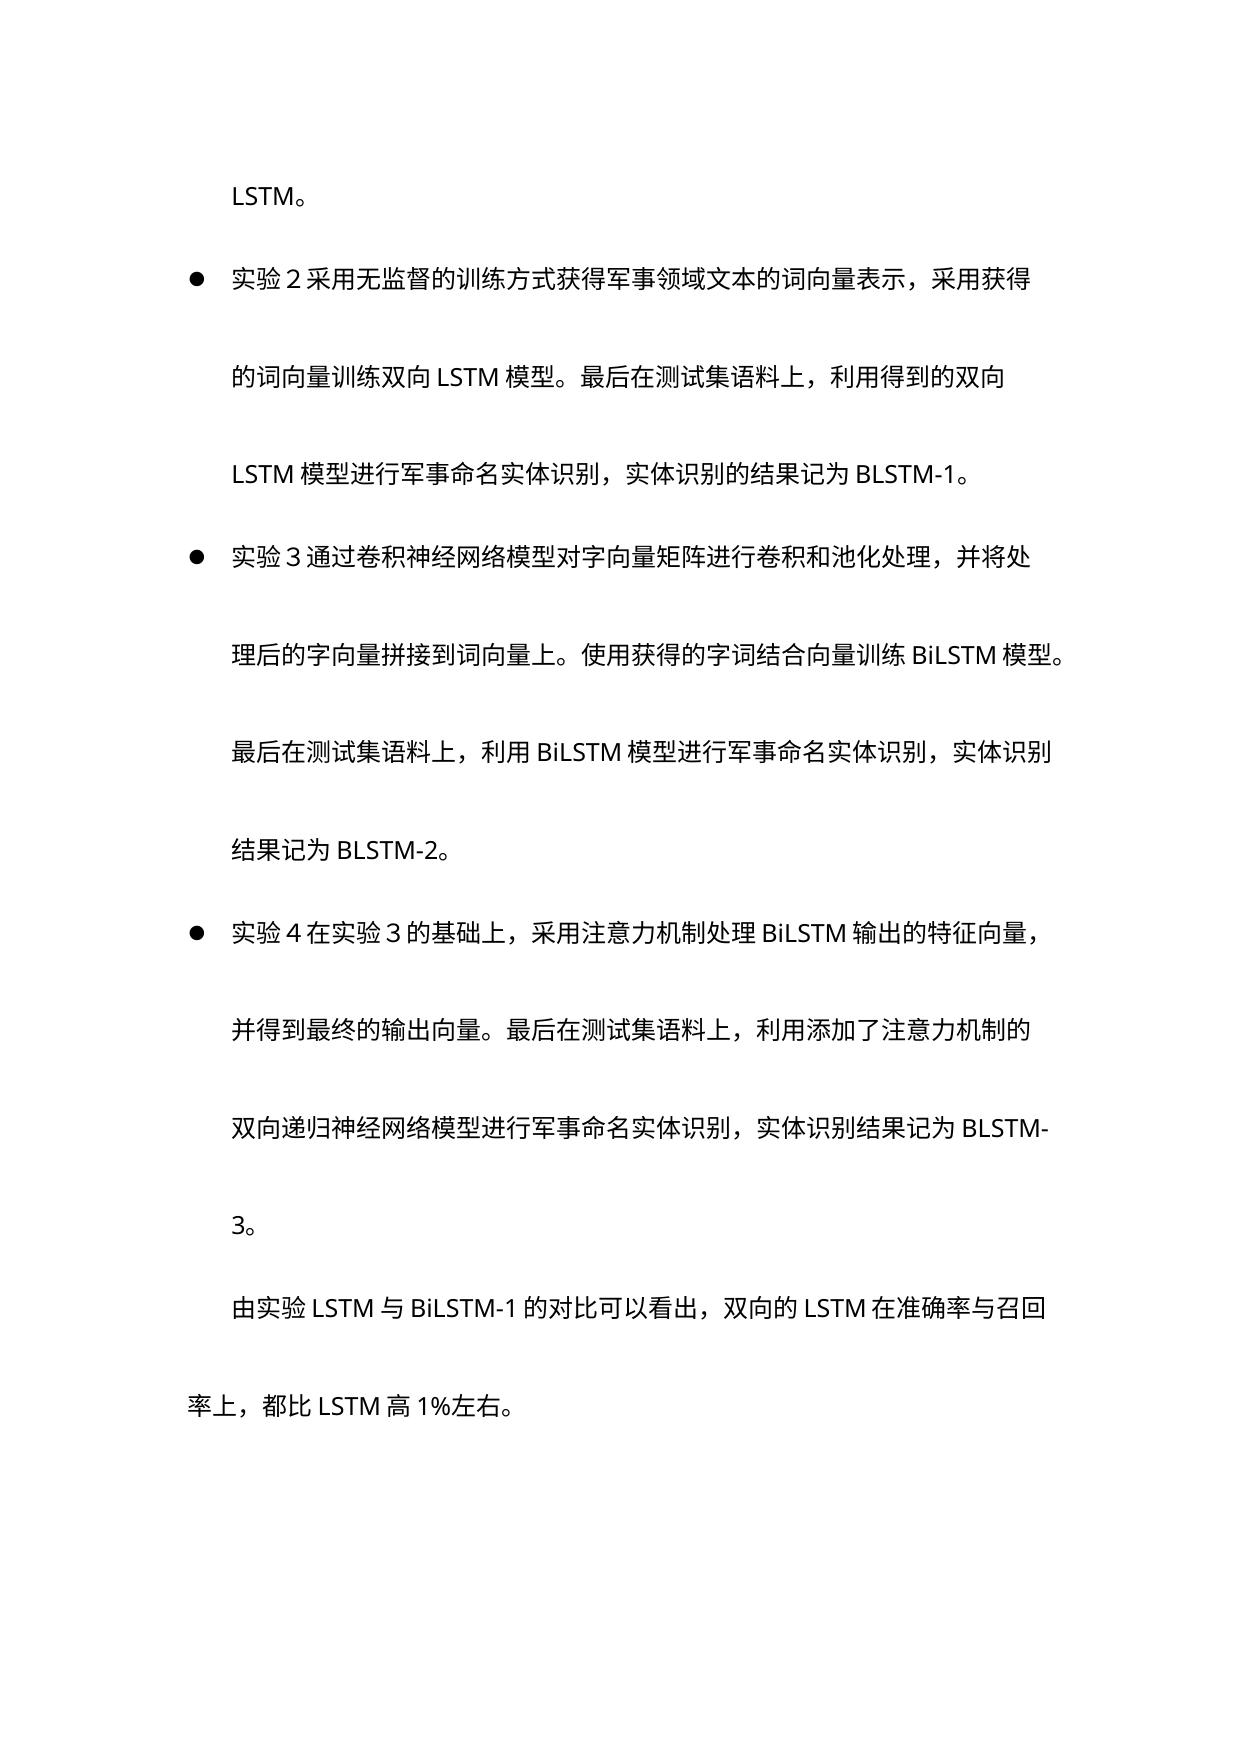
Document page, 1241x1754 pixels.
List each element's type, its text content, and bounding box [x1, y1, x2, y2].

list 实验２采用无监督的训练方式获得军事领域文本的词向量表示，采用获得的词向量训练双向LSTM模型。最后在测试集语料上，利用得到的双向LSTM模型进行军事命名实体识别，实体识别的结果记为BLSTM-1。 [187, 245, 1053, 505]
text 由实验LSTM与BiLSTM-1的对比可以看出，双向的LSTM在准确率与召回率上，都比LSTM高1%左右。 [187, 1274, 1053, 1437]
list 实验３通过卷积神经网络模型对字向量矩阵进行卷积和池化处理，并将处理后的字向量拼接到词向量上。使用获得的字词结合向量训练BiLSTM模型。最后在测试集语料上，利用BiLSTM模型进行军事命名实体识别，实体识别结果记为BLSTM-2。 [187, 523, 1053, 881]
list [187, 162, 1053, 227]
list 实验４在实验３的基础上，采用注意力机制处理BiLSTM输出的特征向量，并得到最终的输出向量。最后在测试集语料上，利用添加了注意力机制的双向递归神经网络模型进行军事命名实体识别，实体识别结果记为BLSTM-3。 [187, 899, 1053, 1256]
